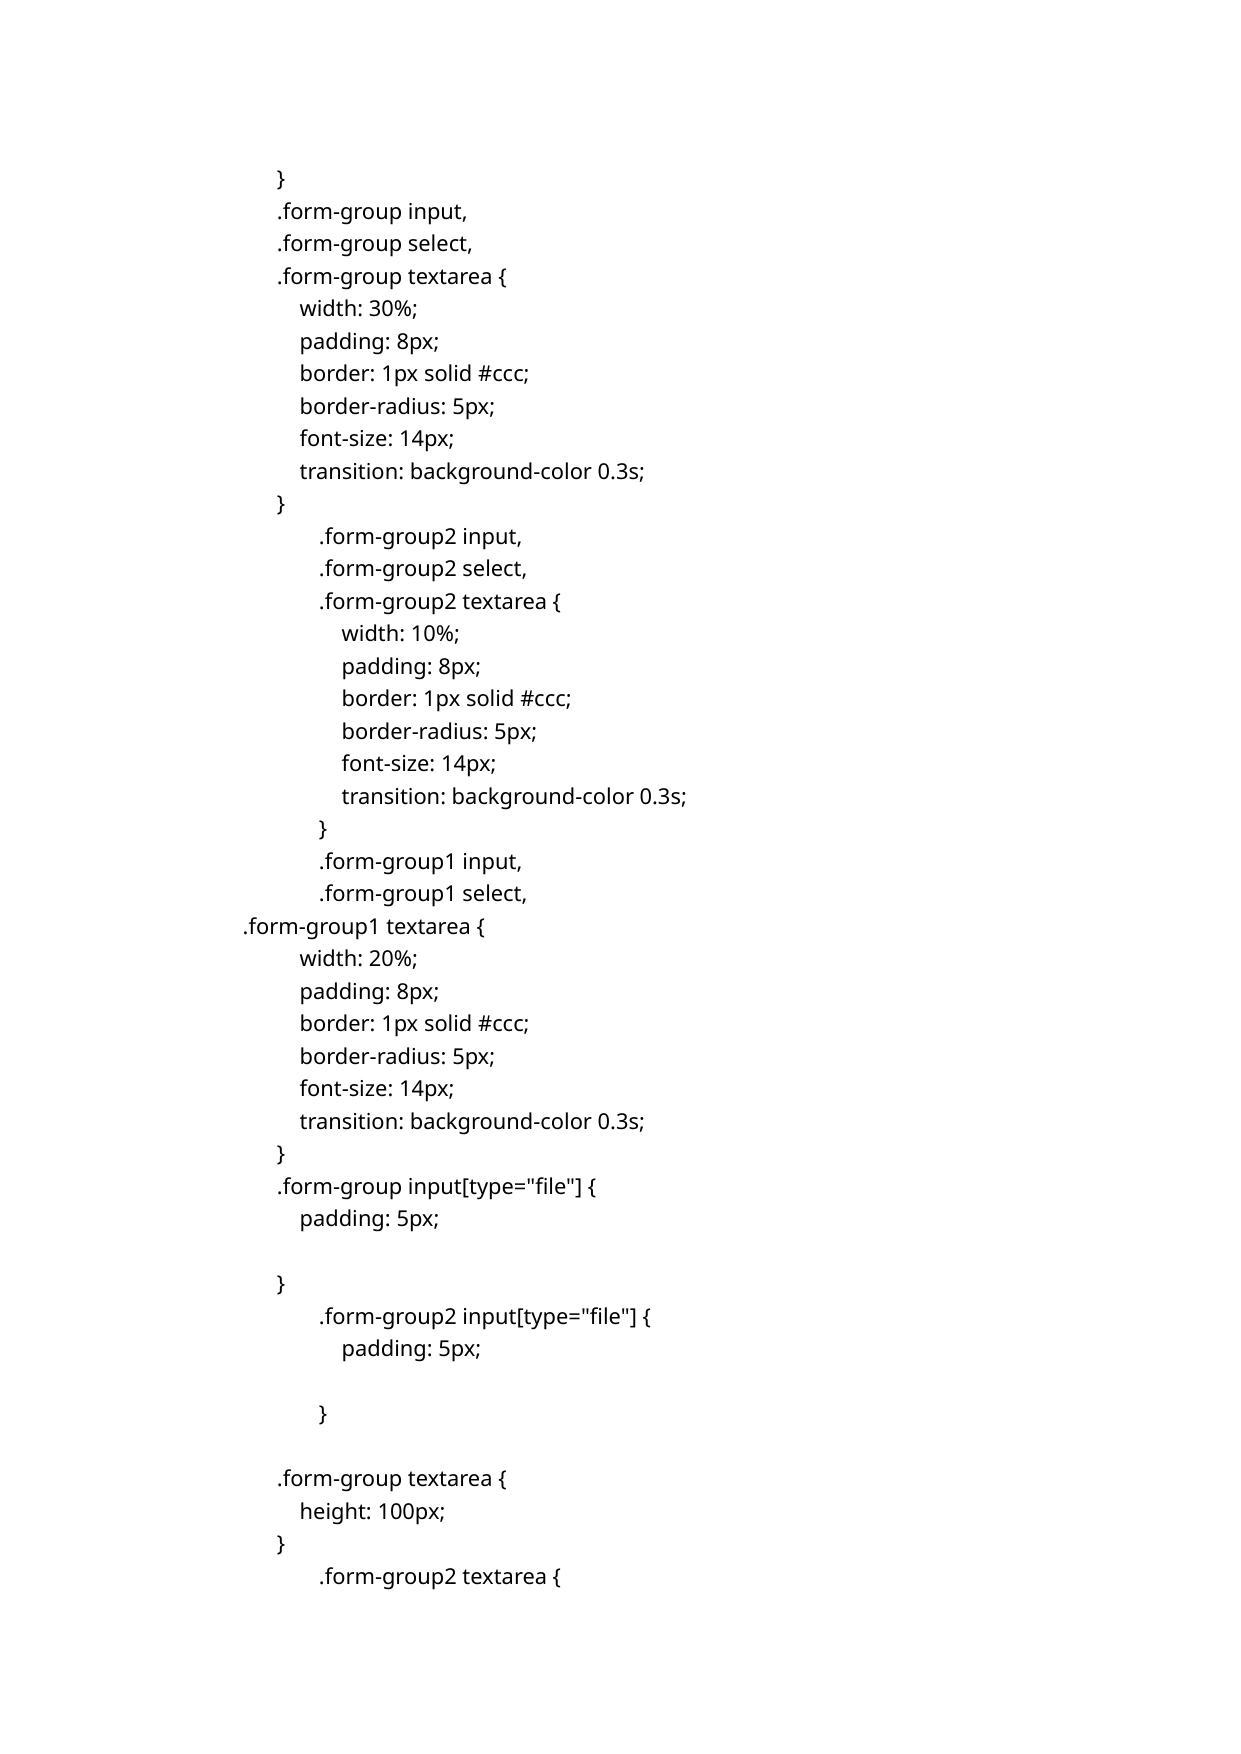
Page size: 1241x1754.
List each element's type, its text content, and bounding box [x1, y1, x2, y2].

text transition: background-color 0.3s; [187, 454, 1053, 487]
text } [187, 1137, 1053, 1169]
text width: 10%; [187, 617, 1053, 649]
text .form-group2 input[type="file"] { [187, 1299, 1053, 1332]
text .form-group textarea { [187, 1462, 1053, 1494]
text border: 1px solid #ccc; [187, 357, 1053, 389]
text .form-group2 select, [187, 552, 1053, 584]
text padding: 8px; [187, 649, 1053, 682]
text border-radius: 5px; [187, 714, 1053, 747]
text .form-group2 textarea { [187, 584, 1053, 617]
text } [187, 1267, 1053, 1299]
text border-radius: 5px; [187, 389, 1053, 422]
text } [187, 1397, 1053, 1429]
text .form-group textarea { [187, 259, 1053, 292]
text font-size: 14px; [187, 747, 1053, 779]
text font-size: 14px; [187, 1072, 1053, 1104]
text padding: 5px; [187, 1202, 1053, 1234]
text .form-group2 textarea { [187, 1559, 1053, 1592]
text .form-group input[type="file"] { [187, 1169, 1053, 1202]
text transition: background-color 0.3s; [187, 779, 1053, 812]
text border: 1px solid #ccc; [187, 1007, 1053, 1039]
text } [187, 487, 1053, 519]
text .form-group select, [187, 227, 1053, 259]
text border: 1px solid #ccc; [187, 682, 1053, 714]
text } [187, 812, 1053, 844]
text width: 30%; [187, 292, 1053, 324]
text font-size: 14px; [187, 422, 1053, 454]
text padding: 5px; [187, 1332, 1053, 1364]
text .form-group1 input, [187, 844, 1053, 877]
text .form-group1 select, [187, 877, 1053, 909]
text width: 20%; [187, 942, 1053, 974]
text transition: background-color 0.3s; [187, 1104, 1053, 1137]
text height: 100px; [187, 1494, 1053, 1527]
text .form-group2 input, [187, 519, 1053, 552]
text } [187, 162, 1053, 194]
text .form-group1 textarea { [187, 909, 1053, 942]
text border-radius: 5px; [187, 1039, 1053, 1072]
text padding: 8px; [187, 974, 1053, 1007]
text } [187, 1527, 1053, 1559]
text .form-group input, [187, 194, 1053, 227]
text padding: 8px; [187, 324, 1053, 357]
